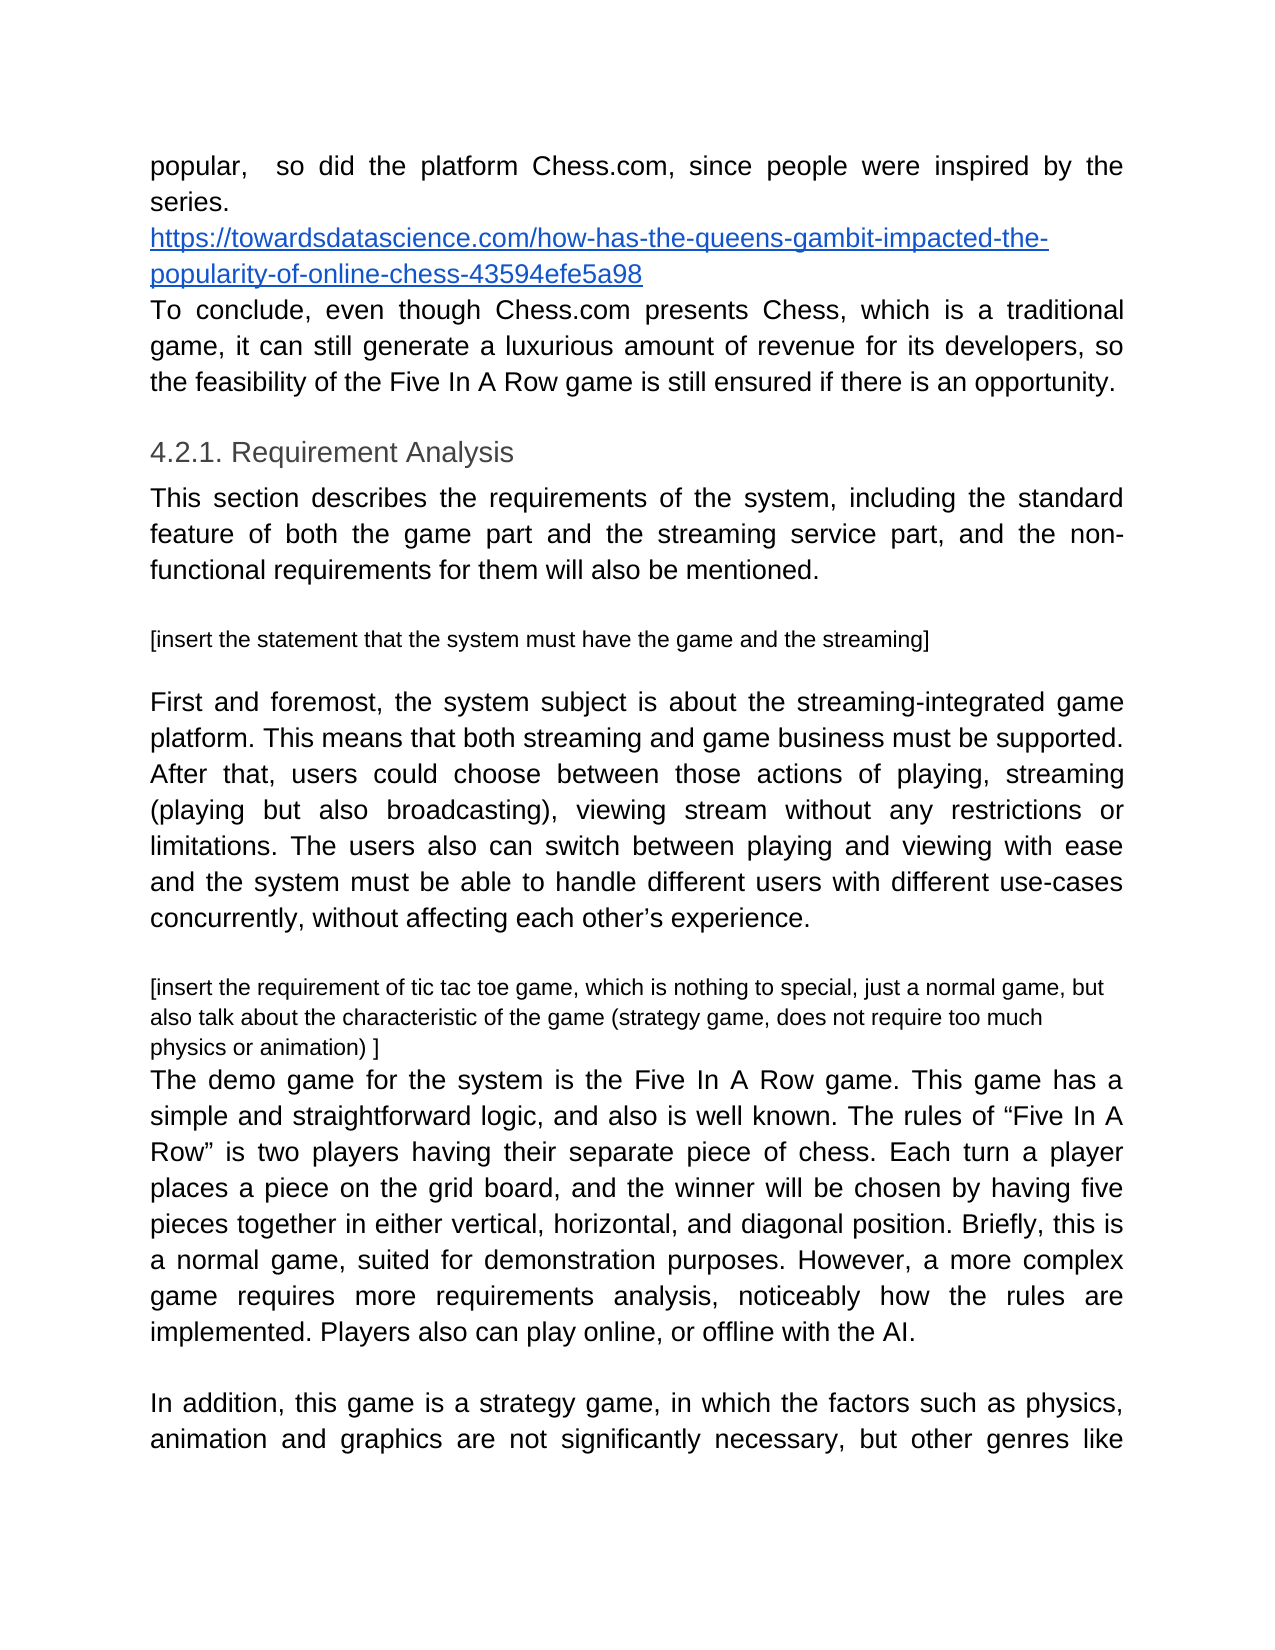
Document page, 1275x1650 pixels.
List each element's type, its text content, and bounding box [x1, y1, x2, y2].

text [150, 150, 1125, 217]
text [insert the statement that the system must have the game and the streaming] [150, 626, 1125, 652]
text This section describes the requirements of the system, including the standard feature of both the game part and the streaming service part, and the non-functional requirements for them will also be mentioned. [150, 482, 1125, 585]
subtitle 4.2.1. Requirement Analysis [150, 435, 1125, 468]
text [150, 1387, 1125, 1455]
text The demo game for the system is the Five In A Row game. This game has a simple and straightforward logic, and also is well known. The rules of “Five In A Row” is two players having their separate piece of chess. Each turn a player places a piece on the grid board, and the winner will be chosen by having five pieces together in either vertical, horizontal, and diagonal position. Briefly, this is a normal game, suited for demonstration purposes. However, a more complex game requires more requirements analysis, noticeably how the rules are implemented. Players also can play online, or offline with the AI. [150, 1064, 1125, 1347]
text First and foremost, the system subject is about the streaming-integrated game platform. This means that both streaming and game business must be supported. After that, users could choose between those actions of playing, streaming (playing but also broadcasting), viewing stream without any restrictions or limitations. The users also can switch between playing and viewing with ease and the system must be able to handle different users with different use-cases concurrently, without affecting each other’s experience. [150, 686, 1125, 933]
text https://towardsdatascience.com/how-has-the-queens-gambit-impacted-the-popularity-of-online-chess-43594efe5a98 [150, 222, 1125, 289]
text To conclude, even though Chess.com presents Chess, which is a traditional game, it can still generate a luxurious amount of revenue for its developers, so the feasibility of the Five In A Row game is still ensured if there is an opportunity. [150, 294, 1125, 397]
text [insert the requirement of tic tac toe game, which is nothing to special, just a normal game, but also talk about the characteristic of the game (strategy game, does not require too much physics or animation) ] [150, 973, 1125, 1060]
